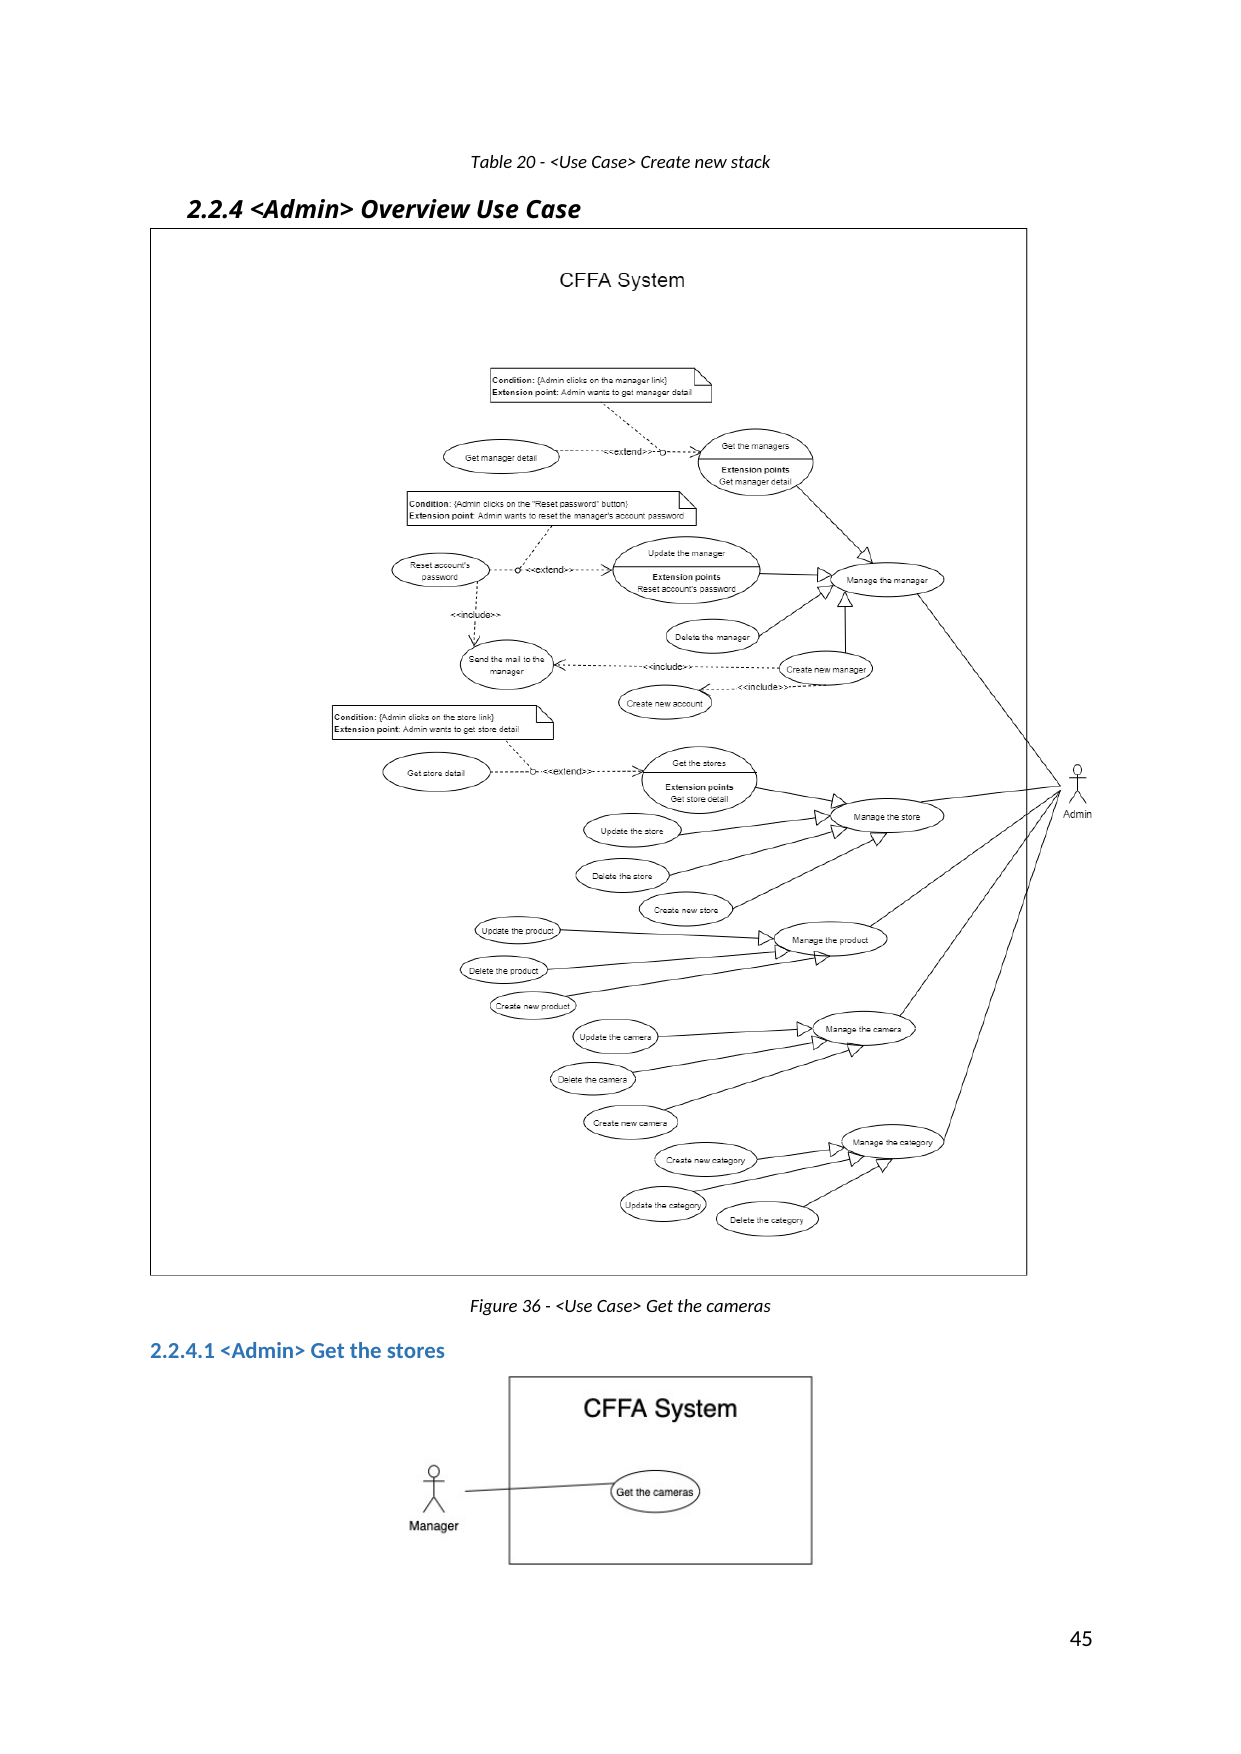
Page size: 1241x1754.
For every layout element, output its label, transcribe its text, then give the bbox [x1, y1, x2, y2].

text Table 20 - <Use Case> Create new stack [150, 150, 1093, 173]
subtitle 2.2.4 <Admin> Overview Use Case [150, 191, 1093, 225]
text Figure 36 - <Use Case> Get the cameras [150, 1294, 1093, 1317]
picture [150, 228, 1092, 1276]
picture [399, 1366, 844, 1575]
subtitle 2.2.4.1 <Admin> Get the stores [150, 1336, 1093, 1364]
